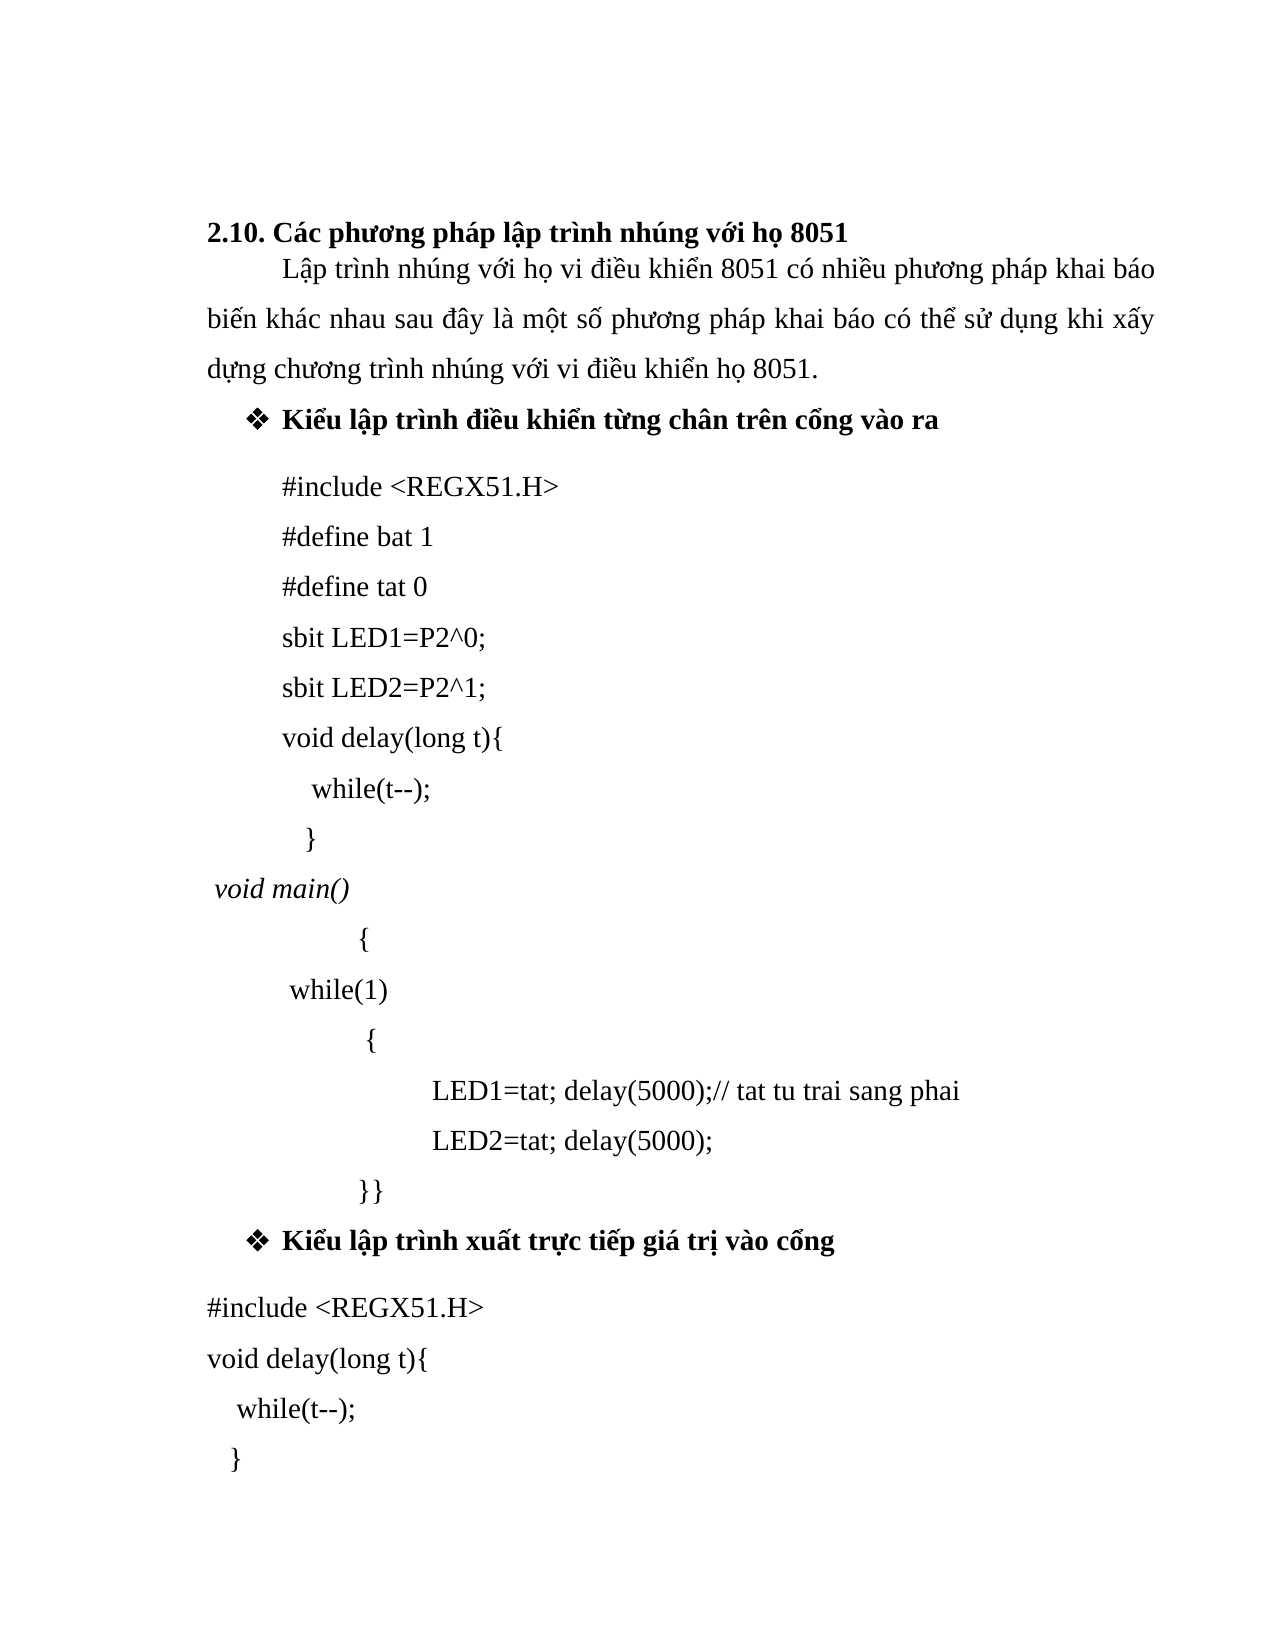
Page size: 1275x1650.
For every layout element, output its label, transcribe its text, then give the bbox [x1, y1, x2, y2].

text #define tat 0 [282, 569, 1157, 603]
text sbit LED2=P2^1; [282, 670, 1157, 704]
text #include <REGX51.H> [207, 1291, 1157, 1324]
text } [207, 1442, 1157, 1475]
text }} [282, 1173, 1157, 1207]
list Kiểu lập trình điều khiển từng chân trên cổng vào ra [244, 402, 1157, 435]
list Kiểu lập trình xuất trực tiếp giá trị vào cổng [244, 1223, 1157, 1257]
text void delay(long t){ [207, 1341, 1157, 1374]
text LED1=tat; delay(5000);// tat tu trai sang phai [282, 1073, 1157, 1106]
text while(t--); [207, 1391, 1157, 1425]
text { [282, 922, 1157, 955]
text #include <REGX51.H> [282, 469, 1157, 502]
subtitle 2.10. Các phương pháp lập trình nhúng với họ 8051 [207, 215, 1157, 248]
text sbit LED1=P2^0; [282, 620, 1157, 653]
text while(1) [282, 972, 1157, 1006]
text void main() [207, 871, 1157, 905]
text LED2=tat; delay(5000); [282, 1123, 1157, 1156]
text #define bat 1 [282, 519, 1157, 553]
text while(t--); [282, 771, 1157, 804]
text void delay(long t){ [282, 720, 1157, 754]
text Lập trình nhúng với họ vi điều khiển 8051 có nhiều phương pháp khai báo biến khác nhau sau đây là một số phương pháp khai báo có thể sử dụng khi xấy dựng chương trình nhúng với vi điều khiển họ 8051. [207, 251, 1157, 385]
text } [282, 821, 1157, 854]
text { [282, 1022, 1157, 1056]
